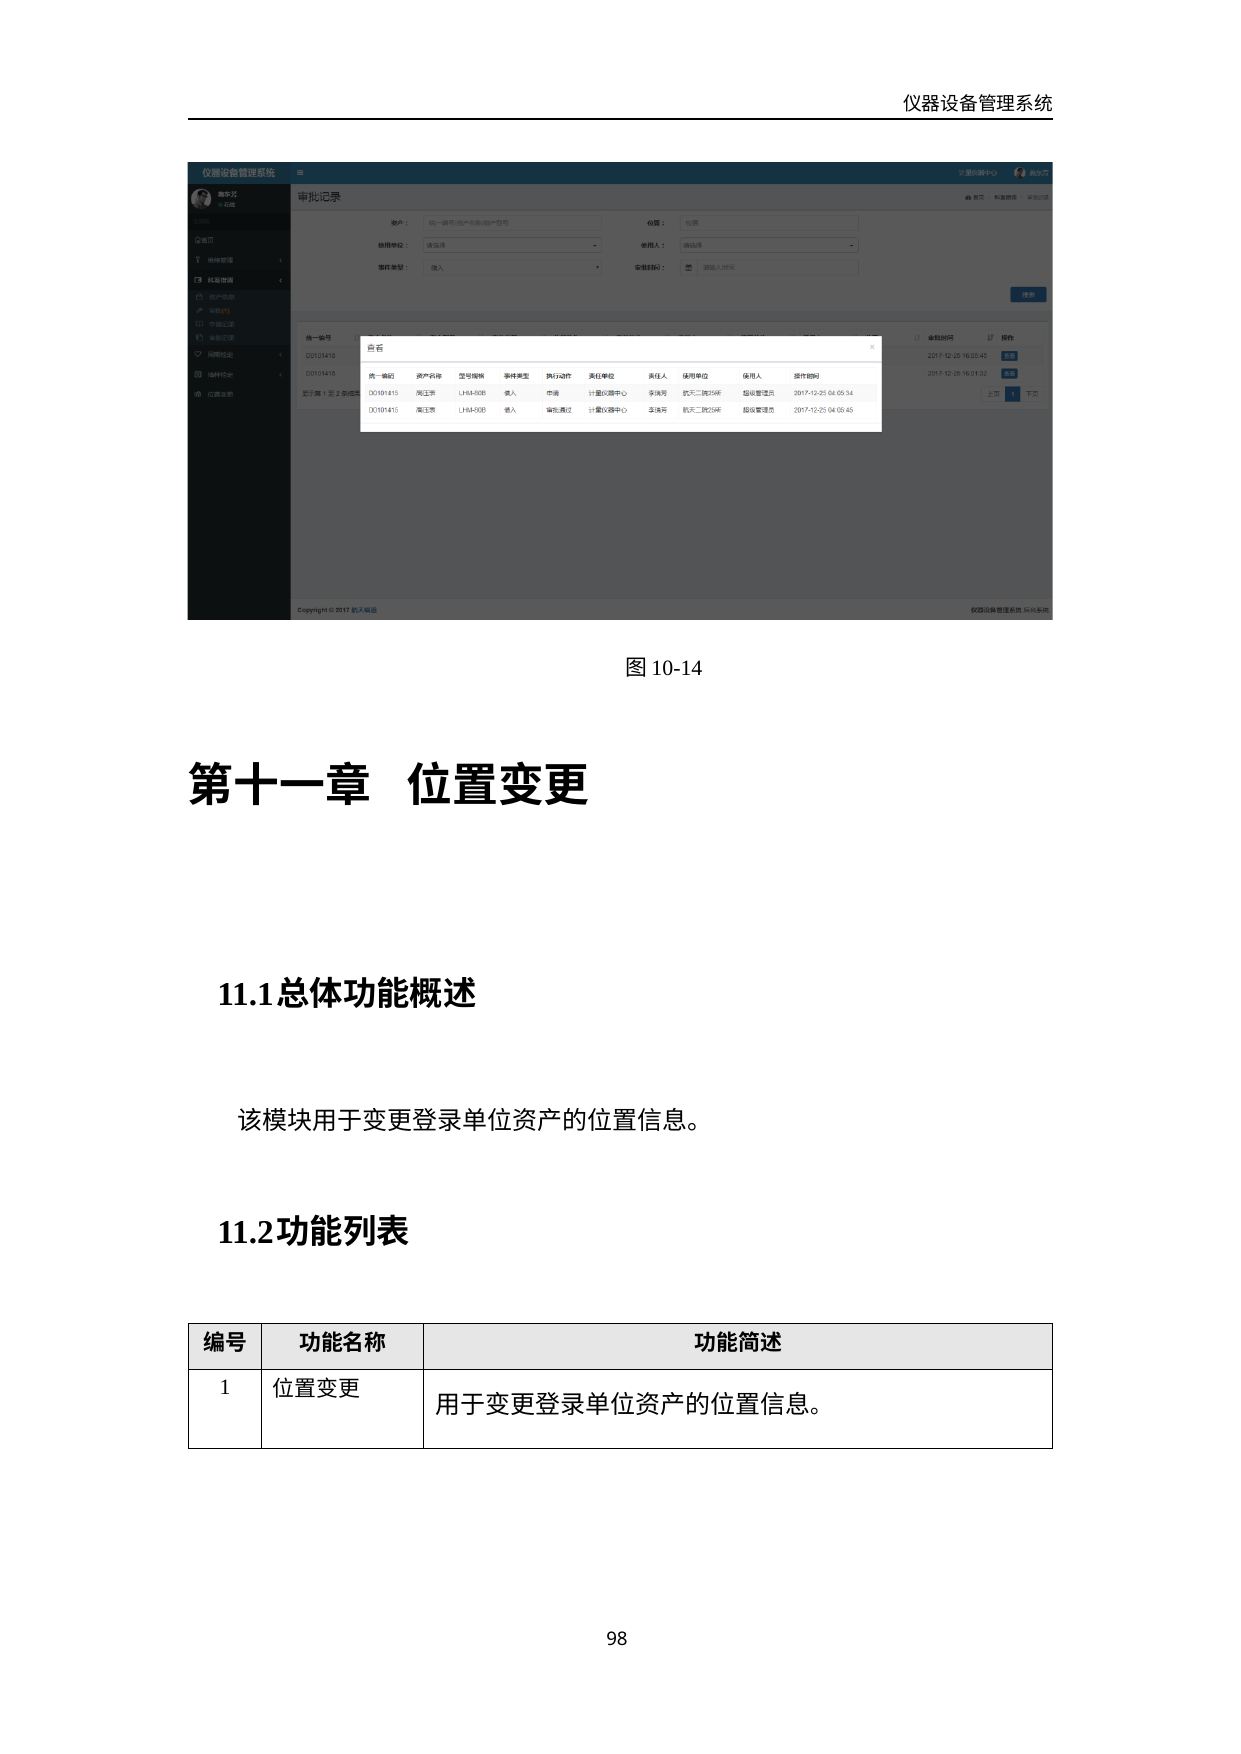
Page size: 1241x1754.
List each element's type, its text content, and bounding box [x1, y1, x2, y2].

table_cell 位置变更 [262, 1370, 423, 1448]
subtitle 功能列表 [217, 1196, 1053, 1261]
table_header 编号 [189, 1324, 261, 1369]
subtitle 总体功能概述 [217, 959, 1053, 1024]
table_cell 用于变更登录单位资产的位置信息。 [424, 1370, 1052, 1448]
text 图10-14 [581, 649, 1053, 682]
text 该模块用于变更登录单位资产的位置信息。 [187, 1086, 1053, 1151]
table_header 功能名称 [262, 1324, 423, 1369]
picture [187, 162, 1053, 620]
subtitle 位置变更 [187, 733, 1053, 831]
table_cell 1 [189, 1370, 261, 1448]
table_header 功能简述 [424, 1324, 1052, 1369]
